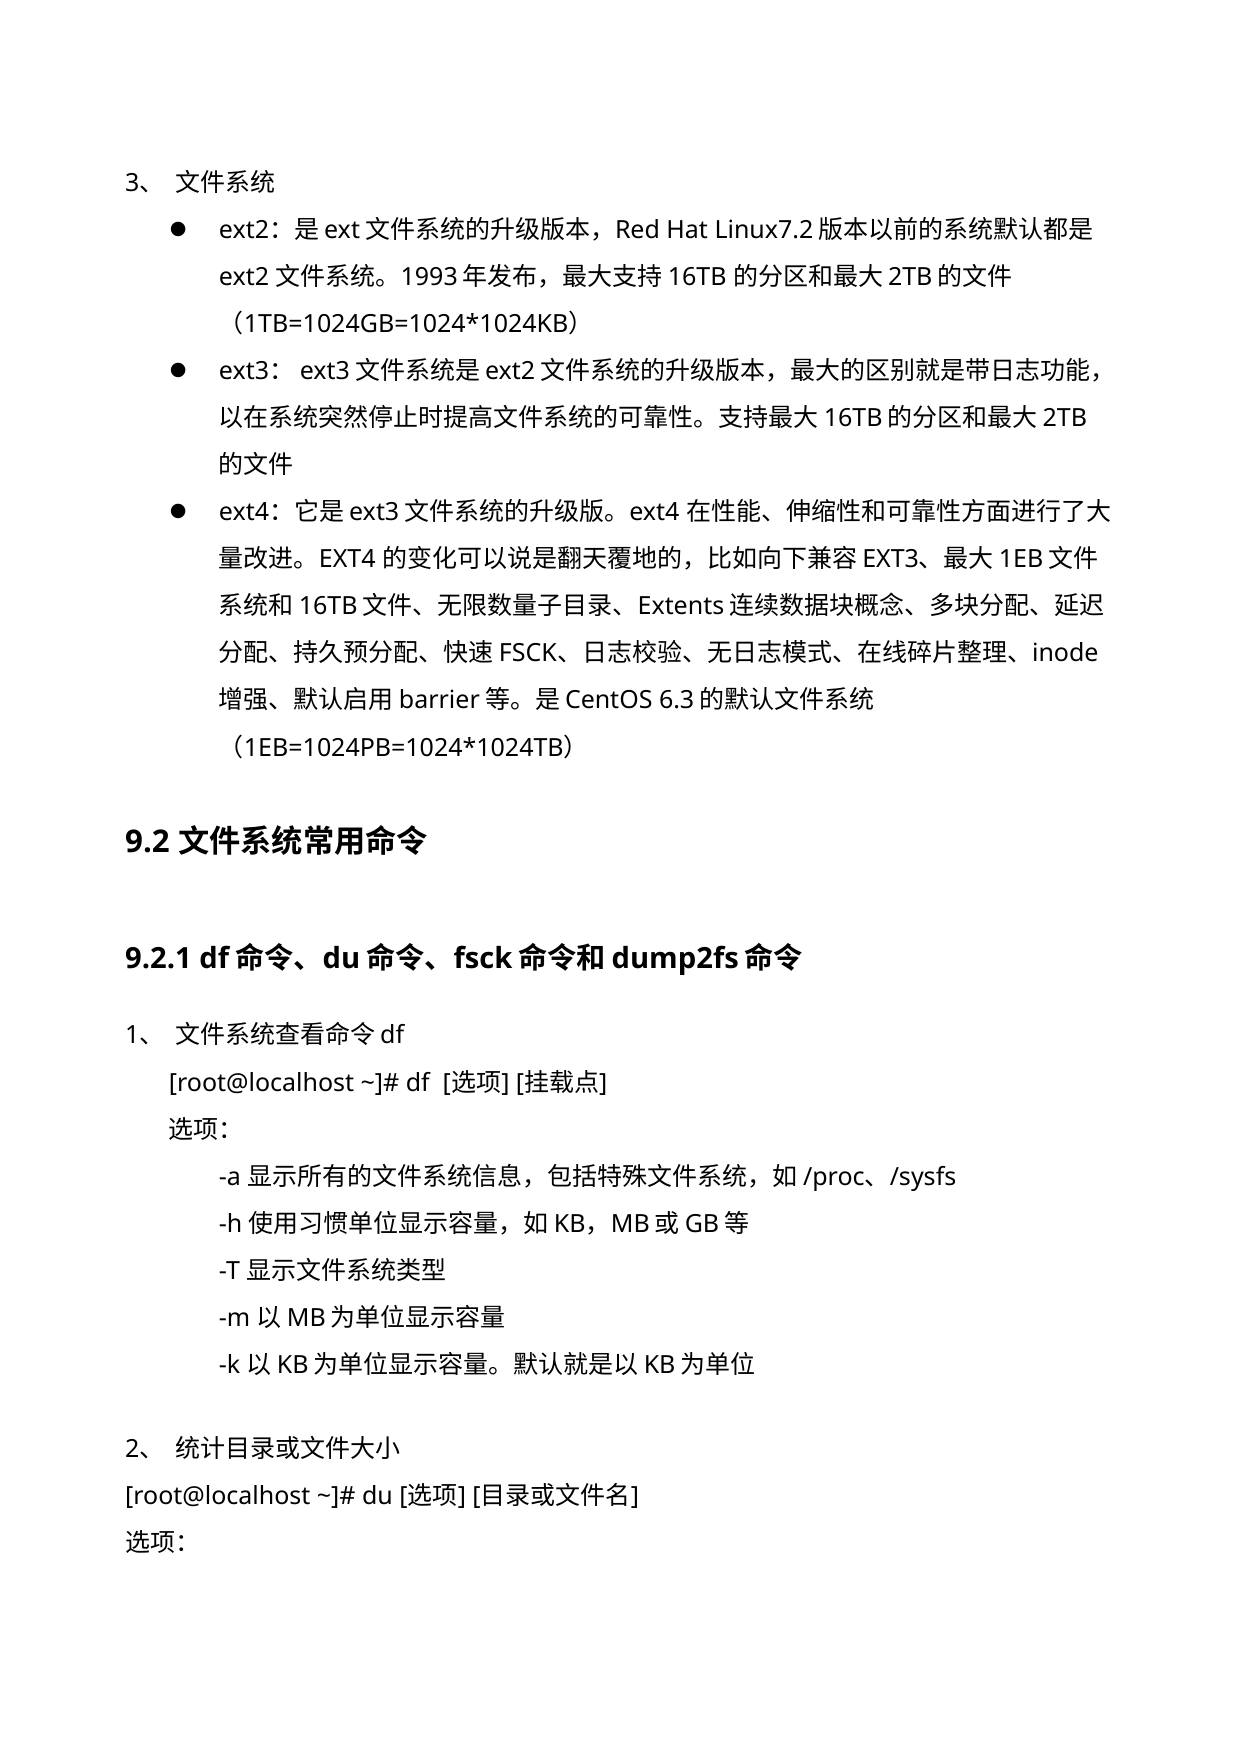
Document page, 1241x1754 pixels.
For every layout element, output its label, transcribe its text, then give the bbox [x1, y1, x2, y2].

list 统计目录或文件大小 [125, 1428, 1115, 1465]
text -a 显示所有的文件系统信息，包括特殊文件系统，如 /proc、/sysfs [169, 1156, 1115, 1192]
text 选项： [169, 1109, 1115, 1145]
text [root@localhost ~]# df [选项] [挂载点] [169, 1062, 1115, 1098]
list ext3： ext3文件系统是ext2文件系统的升级版本，最大的区别就是带日志功能，以在系统突然停止时提高文件系统的可靠性。支持最大16TB的分区和最大2TB的文件 [169, 350, 1115, 481]
text [root@localhost ~]# du [选项] [目录或文件名] [125, 1476, 1115, 1512]
text 选项： [125, 1523, 1115, 1559]
list ext2：是ext文件系统的升级版本，Red Hat Linux7.2版本以前的系统默认都是ext2 文件系统。1993年发布，最大支持16TB 的分区和最大2TB的文件（1TB=1024GB=1024*1024KB） [169, 209, 1115, 339]
subtitle 9.2 文件系统常用命令 [125, 816, 1115, 861]
text -m 以MB为单位显示容量 [169, 1297, 1115, 1334]
subtitle 9.2.1 df命令、du命令、fsck命令和dump2fs命令 [125, 934, 1115, 977]
list 文件系统查看命令df [125, 1015, 1115, 1051]
list 文件系统 [125, 162, 1115, 198]
text -T 显示文件系统类型 [169, 1250, 1115, 1287]
text -k 以KB为单位显示容量。默认就是以KB为单位 [169, 1344, 1115, 1381]
text -h 使用习惯单位显示容量，如KB，MB或GB等 [169, 1203, 1115, 1239]
list ext4：它是ext3文件系统的升级版。ext4 在性能、伸缩性和可靠性方面进行了大量改进。EXT4 的变化可以说是翻天覆地的，比如向下兼容EXT3、最大1EB文件系统和16TB文件、无限数量子目录、Extents连续数据块概念、多块分配、延迟分配、持久预分配、快速FSCK、日志校验、无日志模式、在线碎片整理、inode增强、默认启用barrier等。是CentOS 6.3的默认文件系统 （1EB=1024PB=1024*1024TB） [169, 492, 1115, 763]
